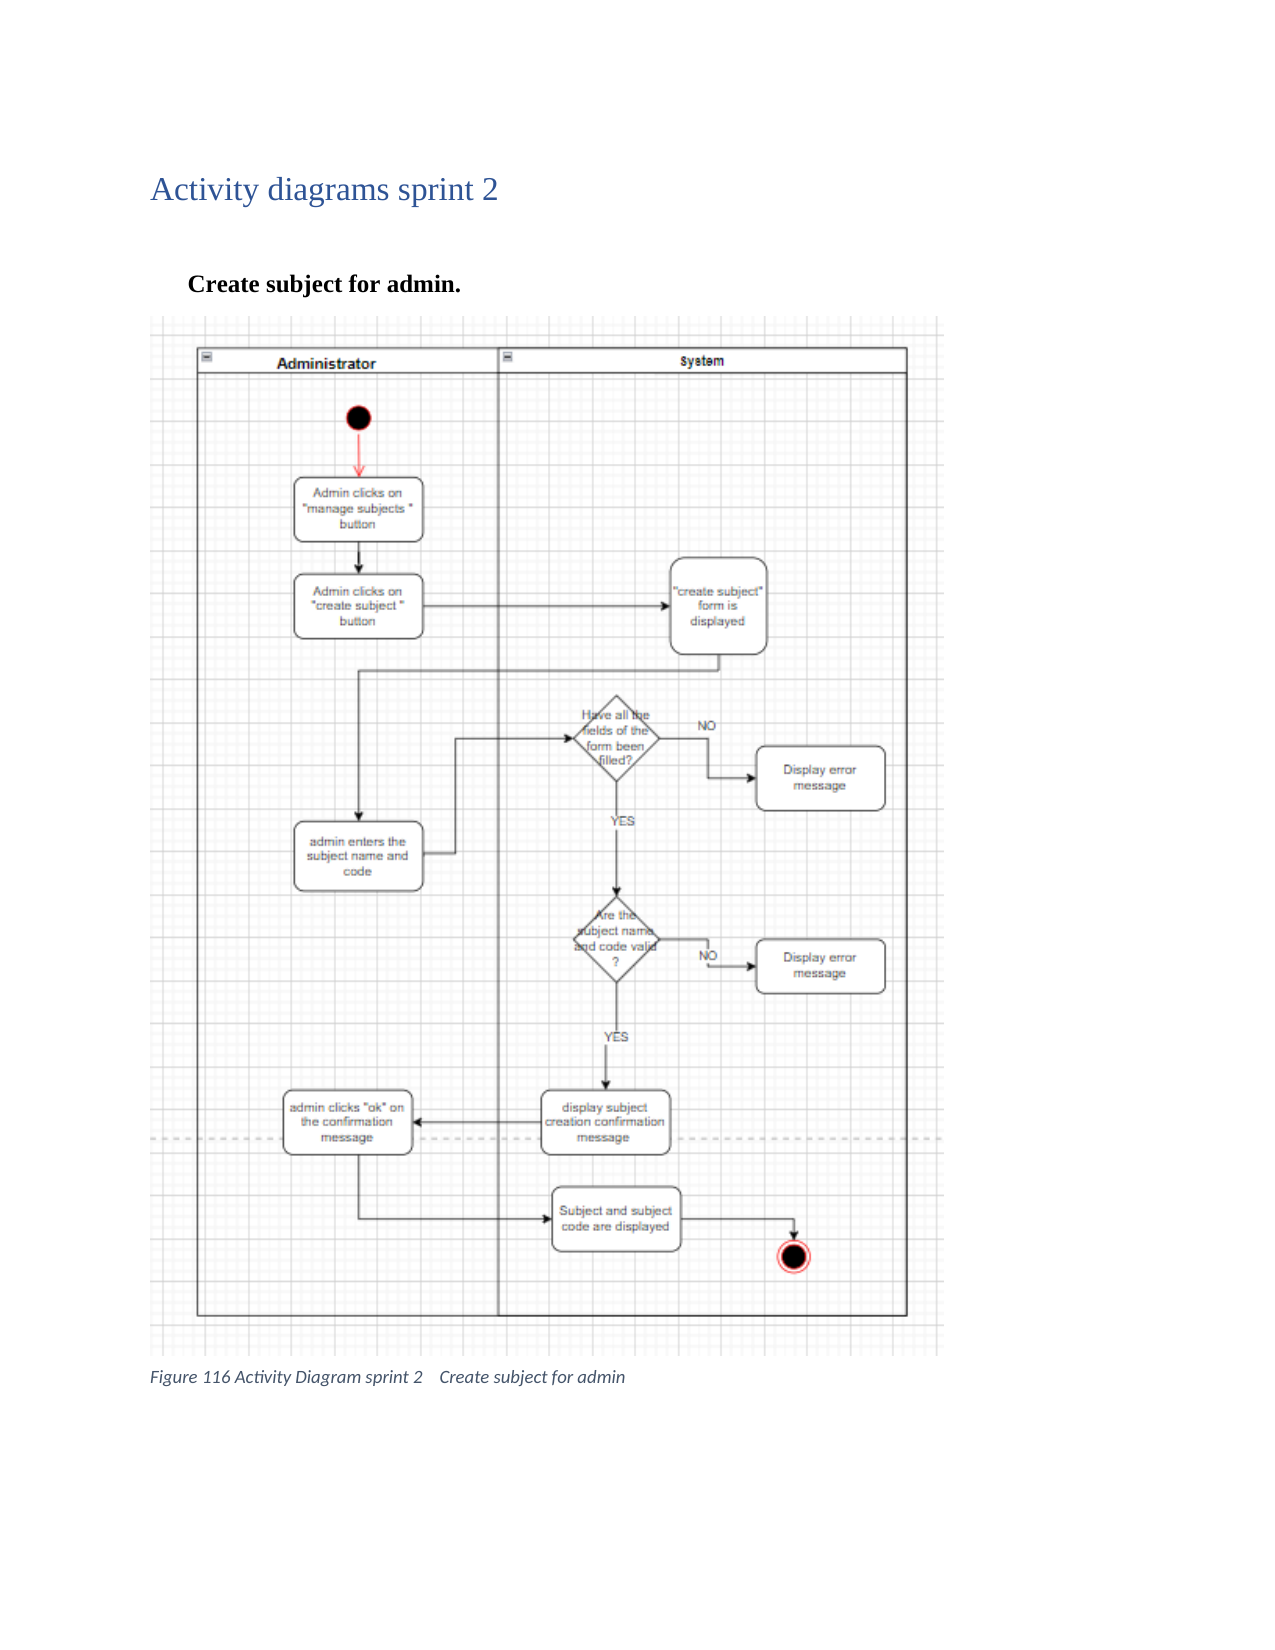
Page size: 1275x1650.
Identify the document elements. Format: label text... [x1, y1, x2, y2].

subtitle Activity diagrams sprint 2 [150, 169, 1275, 207]
text Create subject for admin. [187, 269, 1275, 298]
picture [150, 316, 944, 1356]
